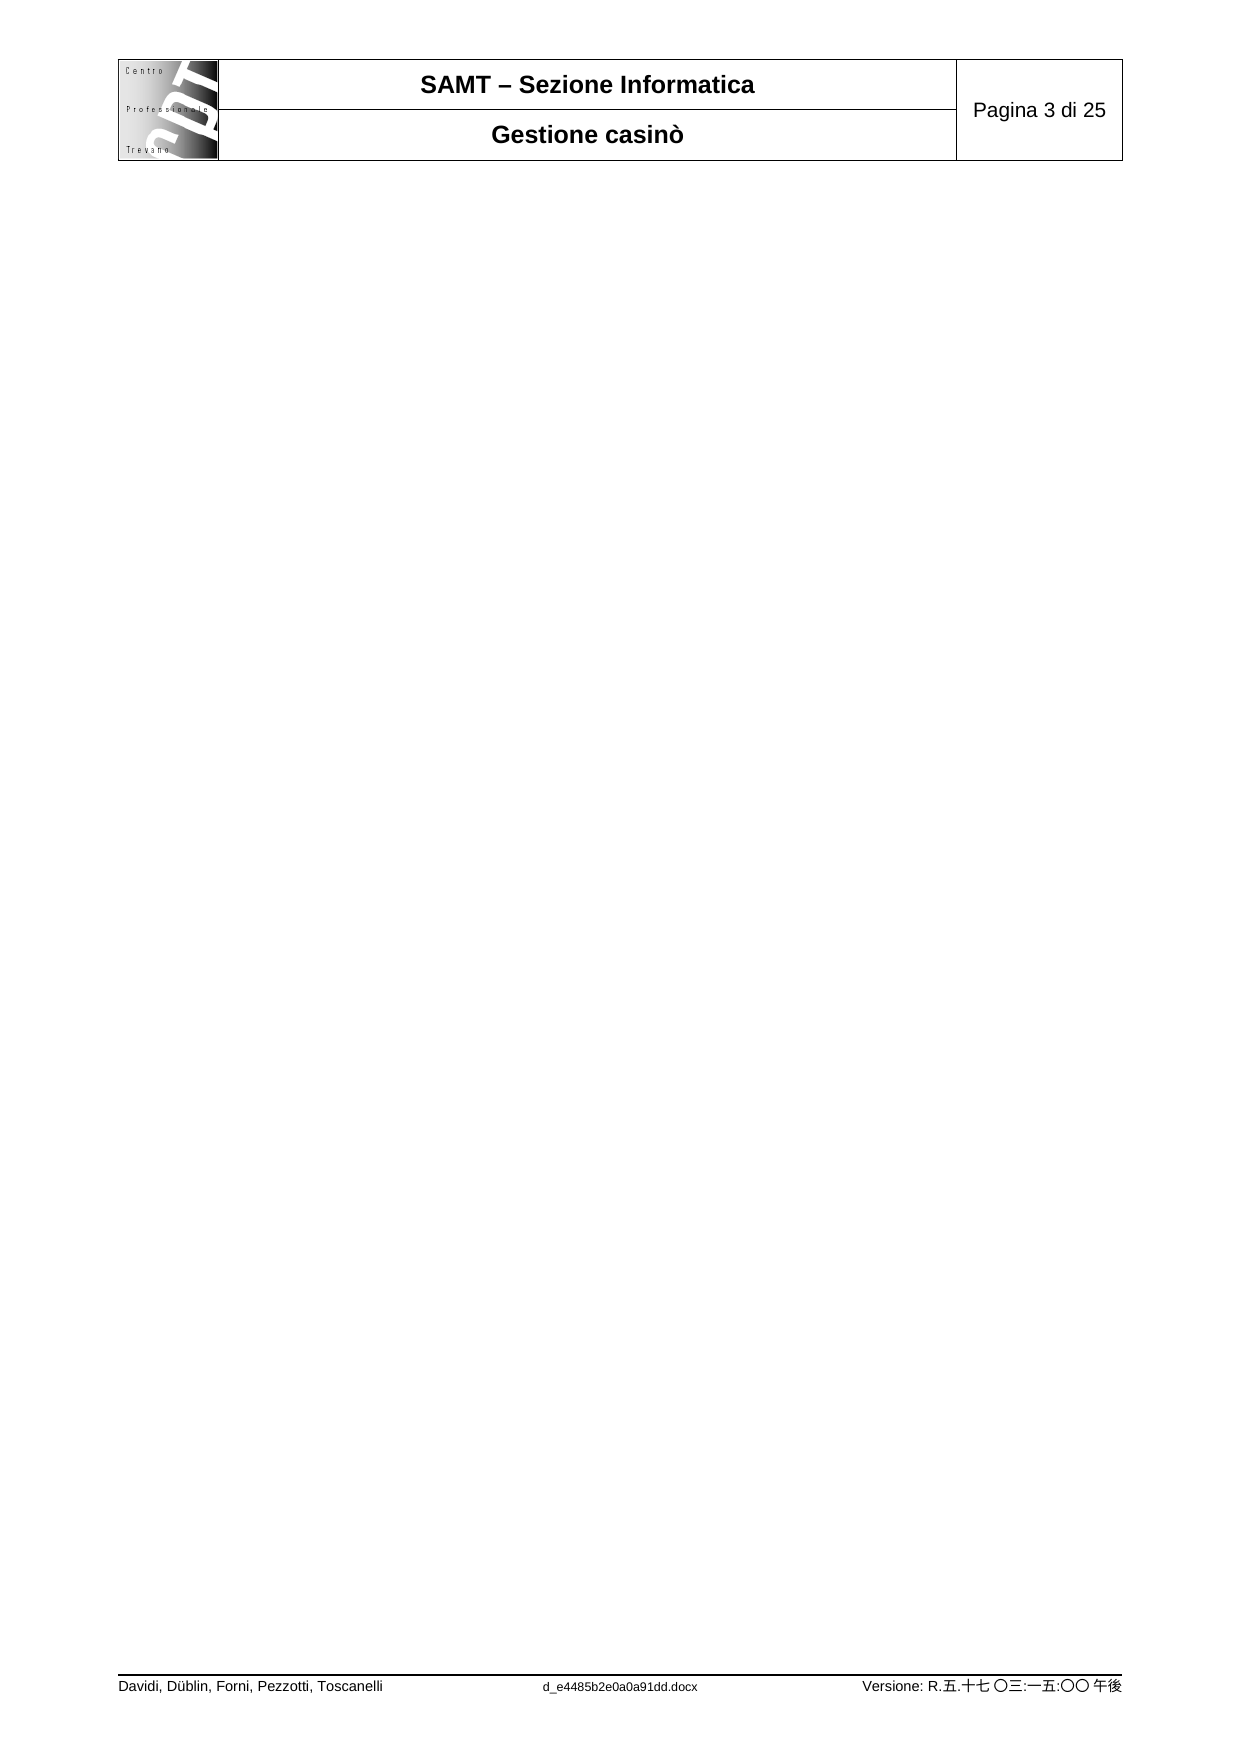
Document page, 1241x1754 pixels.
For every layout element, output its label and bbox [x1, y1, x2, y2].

picture [118, 60, 218, 159]
